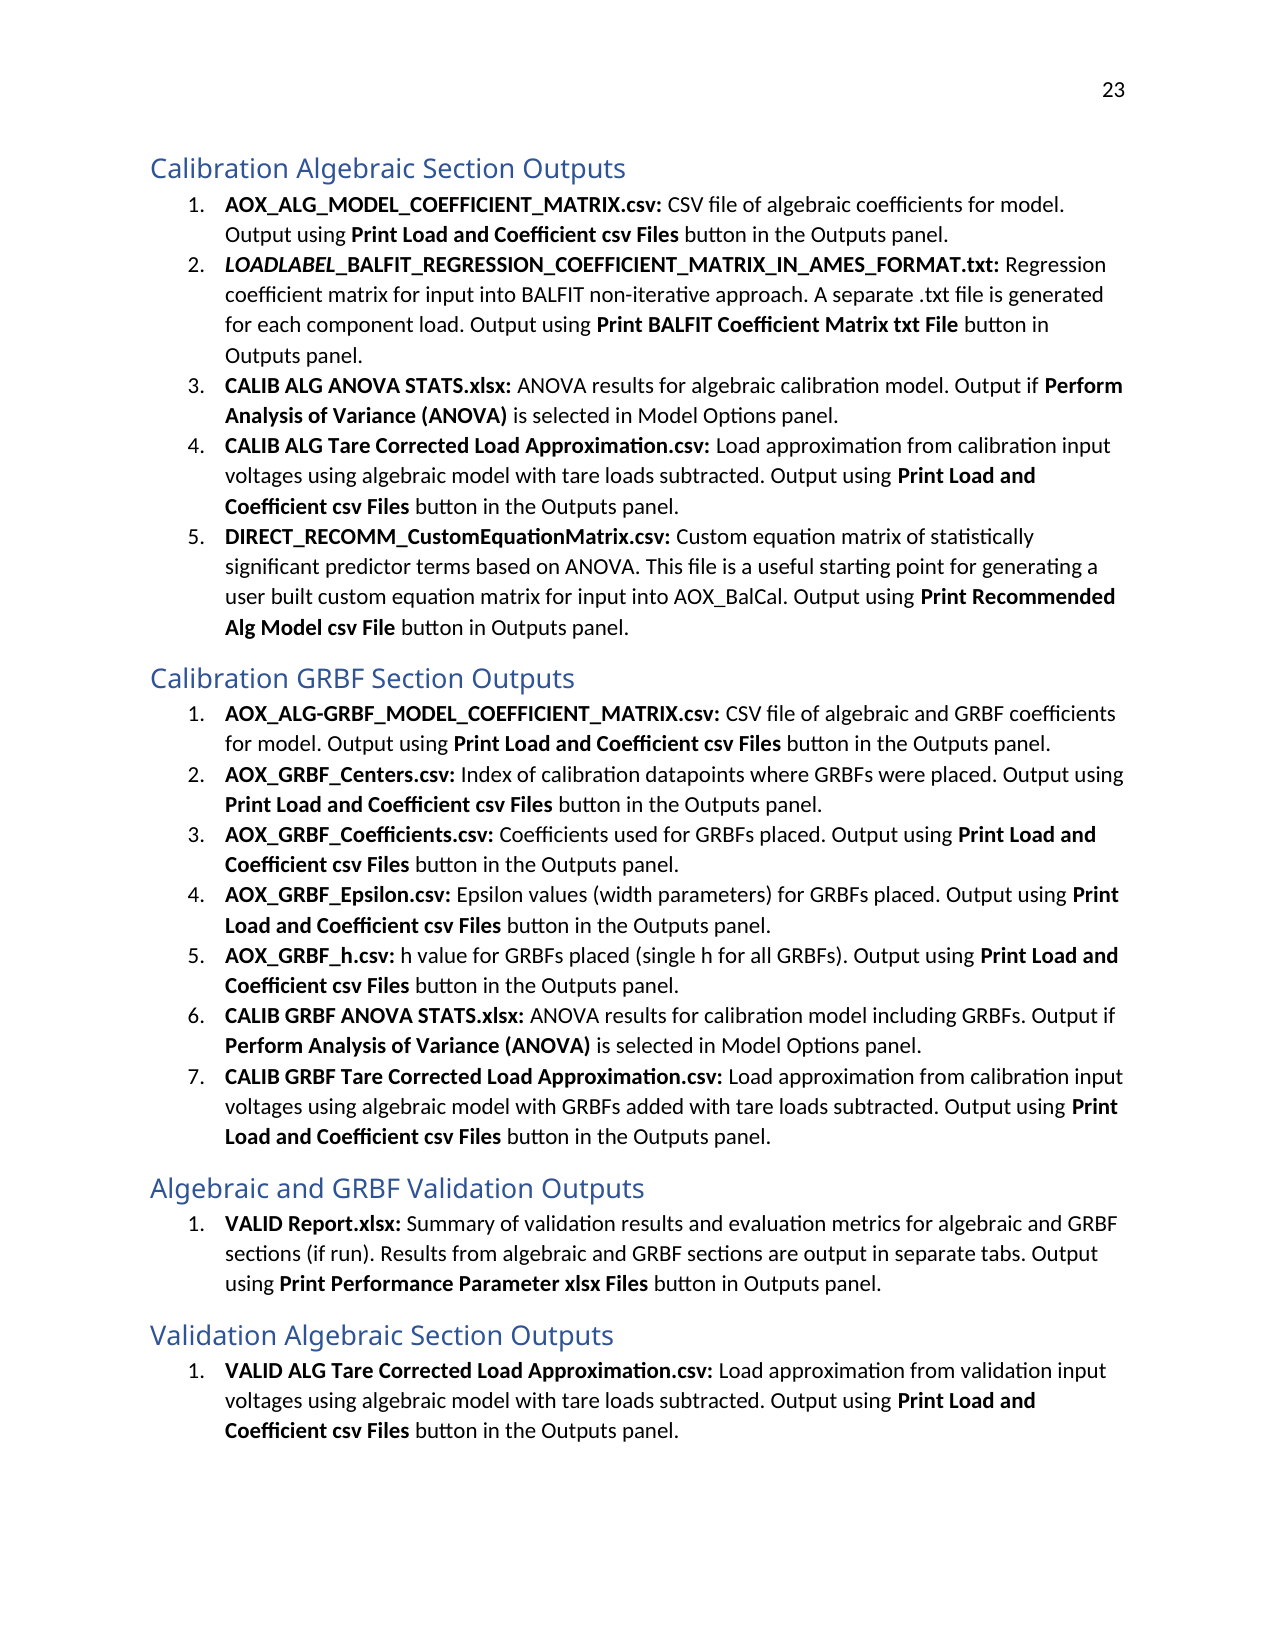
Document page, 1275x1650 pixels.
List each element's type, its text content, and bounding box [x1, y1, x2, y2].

list VALID ALG Tare Corrected Load Approximation.csv: Load approximation from validation input voltages using algebraic model with tare loads subtracted. Output using Print Load and Coefficient csv Files button in the Outputs panel. [187, 1356, 1125, 1444]
list CALIB ALG ANOVA STATS.xlsx: ANOVA results for algebraic calibration model. Output if Perform Analysis of Variance (ANOVA) is selected in Model Options panel. [187, 371, 1125, 429]
list LOADLABEL_BALFIT_REGRESSION_COEFFICIENT_MATRIX_IN_AMES_FORMAT.txt: Regression coefficient matrix for input into BALFIT non-iterative approach. A separate .txt file is generated for each component load. Output using Print BALFIT Coefficient Matrix txt File button in Outputs panel. [187, 250, 1125, 369]
list DIRECT_RECOMM_CustomEquationMatrix.csv: Custom equation matrix of statistically significant predictor terms based on ANOVA. This file is a useful starting point for generating a user built custom equation matrix for input into AOX_BalCal. Output using Print Recommended Alg Model csv File button in Outputs panel. [187, 522, 1125, 641]
list CALIB GRBF ANOVA STATS.xlsx: ANOVA results for calibration model including GRBFs. Output if Perform Analysis of Variance (ANOVA) is selected in Model Options panel. [187, 1001, 1125, 1060]
list VALID Report.xlsx: Summary of validation results and evaluation metrics for algebraic and GRBF sections (if run). Results from algebraic and GRBF sections are output in separate tabs. Output using Print Performance Parameter xlsx Files button in Outputs panel. [187, 1209, 1125, 1297]
list AOX_GRBF_Epsilon.csv: Epsilon values (width parameters) for GRBFs placed. Output using Print Load and Coefficient csv Files button in the Outputs panel. [187, 881, 1125, 939]
list AOX_GRBF_Coefficients.csv: Coefficients used for GRBFs placed. Output using Print Load and Coefficient csv Files button in the Outputs panel. [187, 820, 1125, 878]
list AOX_GRBF_Centers.csv: Index of calibration datapoints where GRBFs were placed. Output using Print Load and Coefficient csv Files button in the Outputs panel. [187, 760, 1125, 818]
subtitle Calibration Algebraic Section Outputs [150, 150, 1125, 187]
subtitle Validation Algebraic Section Outputs [150, 1316, 1125, 1353]
list AOX_GRBF_h.csv: h value for GRBFs placed (single h for all GRBFs). Output using Print Load and Coefficient csv Files button in the Outputs panel. [187, 941, 1125, 999]
subtitle Algebraic and GRBF Validation Outputs [150, 1169, 1125, 1206]
list CALIB GRBF Tare Corrected Load Approximation.csv: Load approximation from calibration input voltages using algebraic model with GRBFs added with tare loads subtracted. Output using Print Load and Coefficient csv Files button in the Outputs panel. [187, 1062, 1125, 1150]
list AOX_ALG-GRBF_MODEL_COEFFICIENT_MATRIX.csv: CSV file of algebraic and GRBF coefficients for model. Output using Print Load and Coefficient csv Files button in the Outputs panel. [187, 699, 1125, 758]
list CALIB ALG Tare Corrected Load Approximation.csv: Load approximation from calibration input voltages using algebraic model with tare loads subtracted. Output using Print Load and Coefficient csv Files button in the Outputs panel. [187, 431, 1125, 520]
subtitle Calibration GRBF Section Outputs [150, 659, 1125, 696]
list AOX_ALG_MODEL_COEFFICIENT_MATRIX.csv: CSV file of algebraic coefficients for model. Output using Print Load and Coefficient csv Files button in the Outputs panel. [187, 190, 1125, 248]
